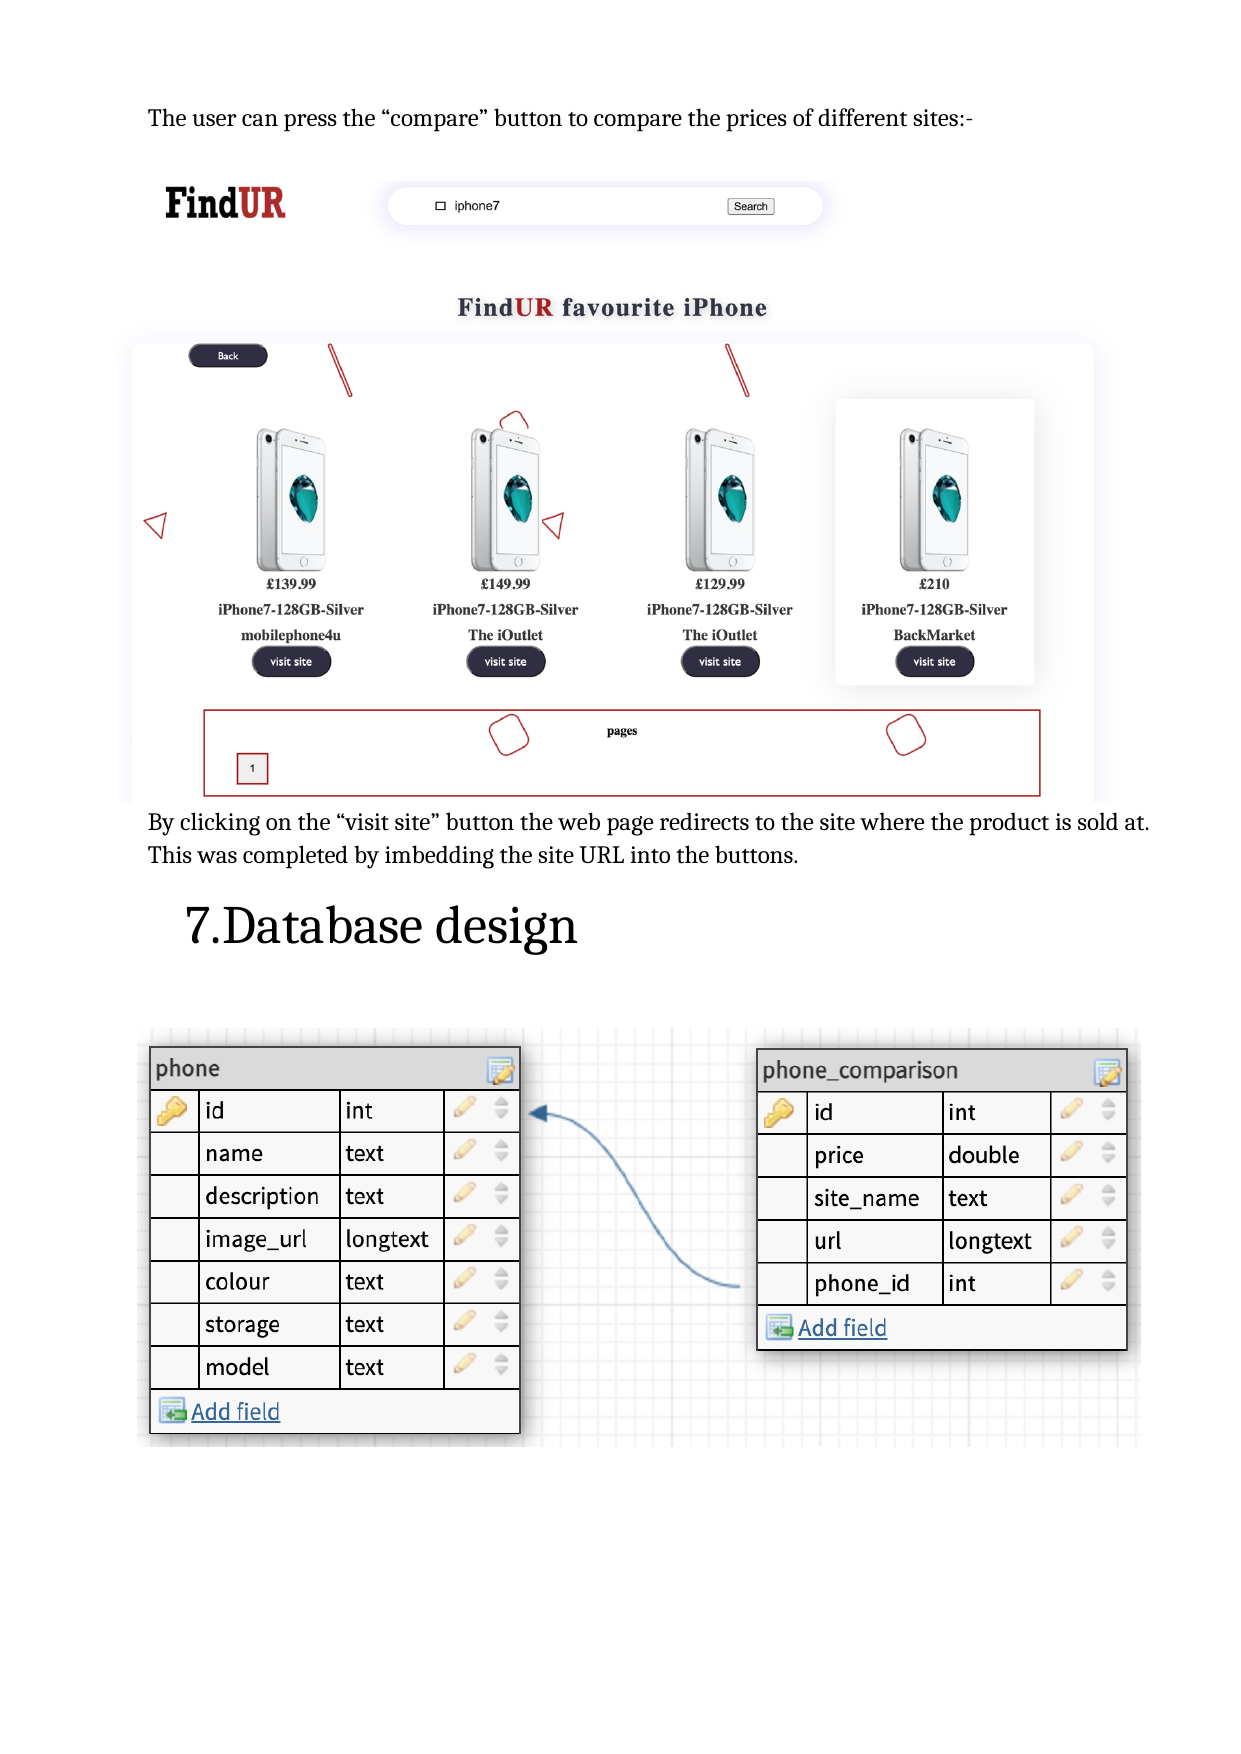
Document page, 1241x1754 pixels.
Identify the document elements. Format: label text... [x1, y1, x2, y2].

text The user can press the “compare” button to compare the prices of different sites:- [148, 103, 1152, 132]
list Database design [185, 895, 1152, 957]
picture [137, 1028, 1142, 1447]
picture [114, 181, 1119, 802]
